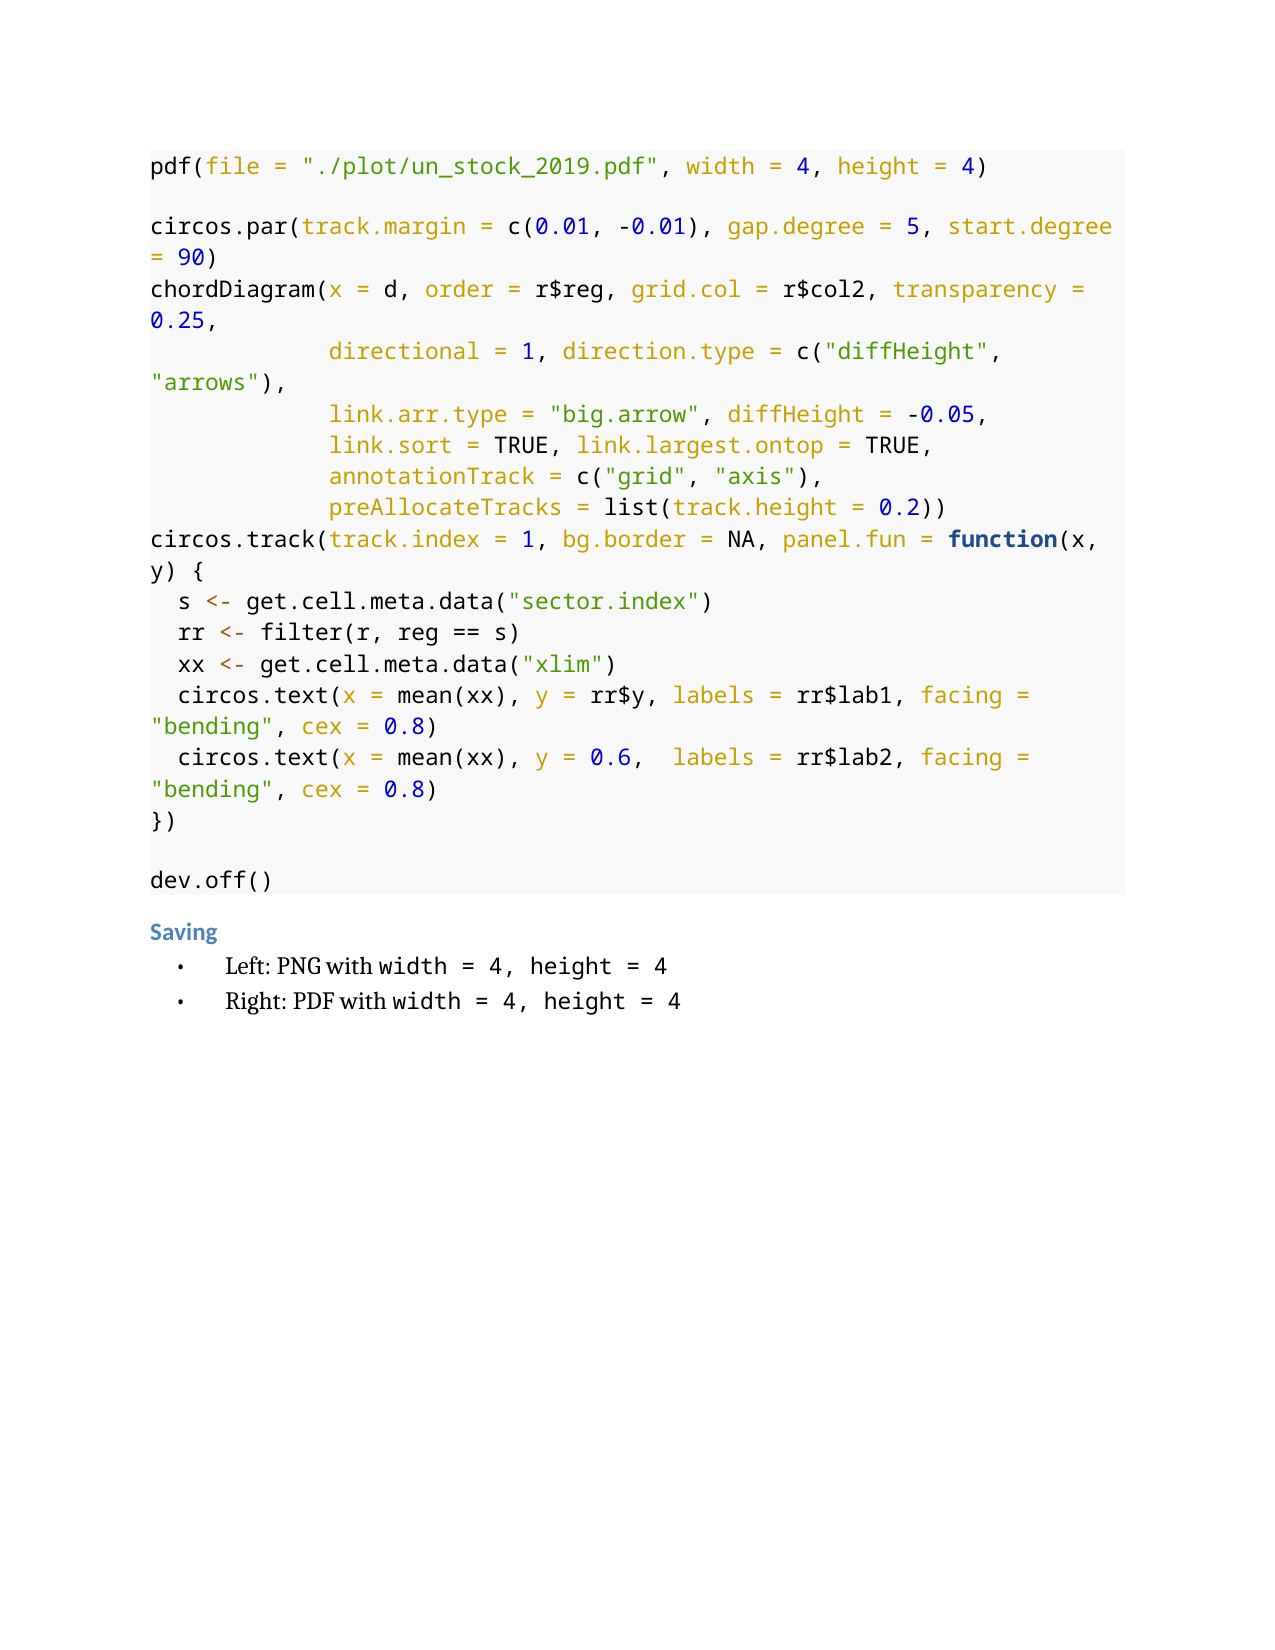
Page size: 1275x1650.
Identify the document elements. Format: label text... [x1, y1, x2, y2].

text pdf(file = "./plot/un_stock_2019.pdf", width = 4, height = 4) circos.par(track.margin = c(0.01, -0.01), gap.degree = 5, start.degree = 90) chordDiagram(x = d, order = r$reg, grid.col = r$col2, transparency = 0.25, directional = 1, direction.type = c("diffHeight", "arrows"), link.arr.type = "big.arrow", diffHeight = -0.05, link.sort = TRUE, link.largest.ontop = TRUE, annotationTrack = c("grid", "axis"), preAllocateTracks = list(track.height = 0.2)) circos.track(track.index = 1, bg.border = NA, panel.fun = function(x, y) { s <- get.cell.meta.data("sector.index") rr <- filter(r, reg == s) xx <- get.cell.meta.data("xlim") circos.text(x = mean(xx), y = rr$y, labels = rr$lab1, facing = "bending", cex = 0.8) circos.text(x = mean(xx), y = 0.6, labels = rr$lab2, facing = "bending", cex = 0.8) }) dev.off() [150, 150, 1125, 895]
list Right: PDF with width = 4, height = 4 [175, 985, 1125, 1016]
list Left: PNG with width = 4, height = 4 [175, 950, 1125, 981]
subtitle Saving [150, 916, 1125, 946]
